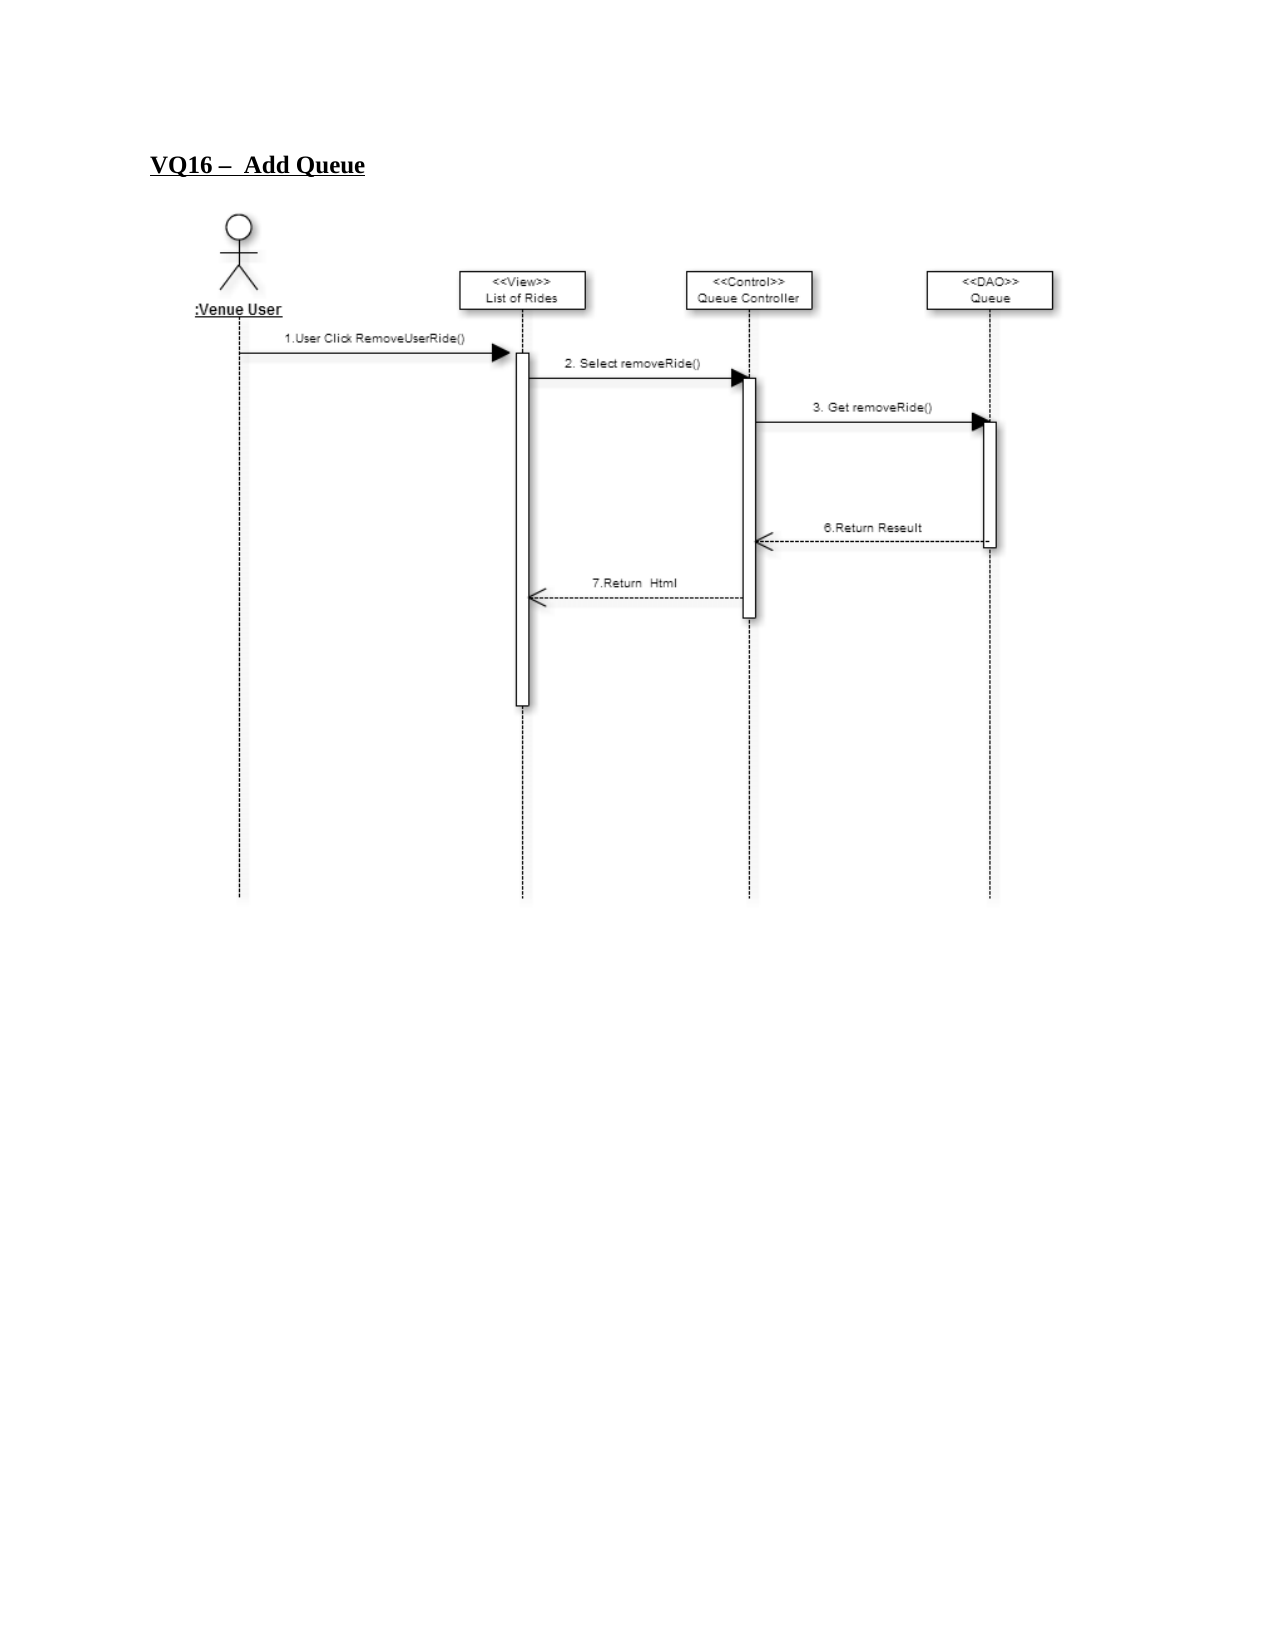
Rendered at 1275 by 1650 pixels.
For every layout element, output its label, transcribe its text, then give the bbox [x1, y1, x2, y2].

picture [150, 183, 1125, 969]
subtitle VQ16 – Add Queue [150, 150, 1125, 179]
